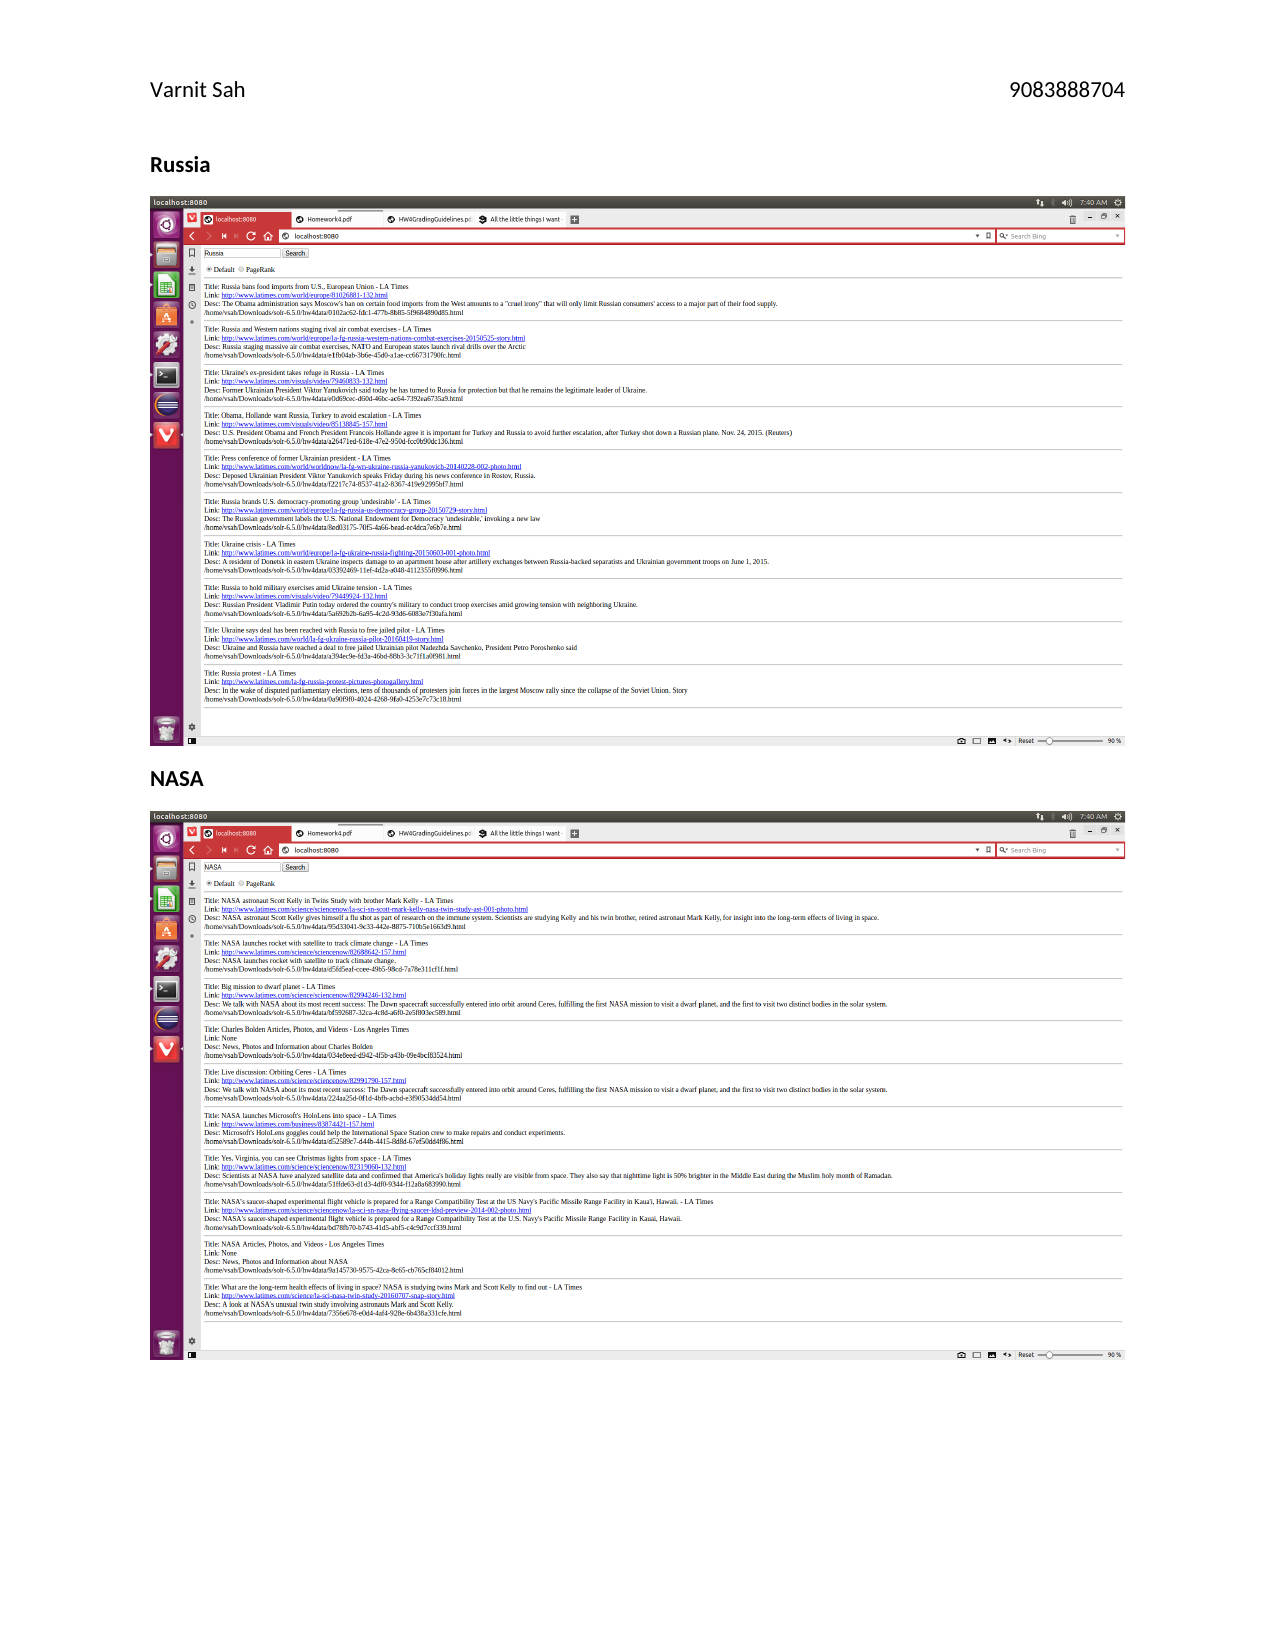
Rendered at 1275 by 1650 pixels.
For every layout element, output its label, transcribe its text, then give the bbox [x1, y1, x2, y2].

picture [150, 811, 1125, 1360]
text Russia [150, 150, 1125, 178]
picture [150, 196, 1125, 746]
text NASA [150, 764, 1125, 792]
